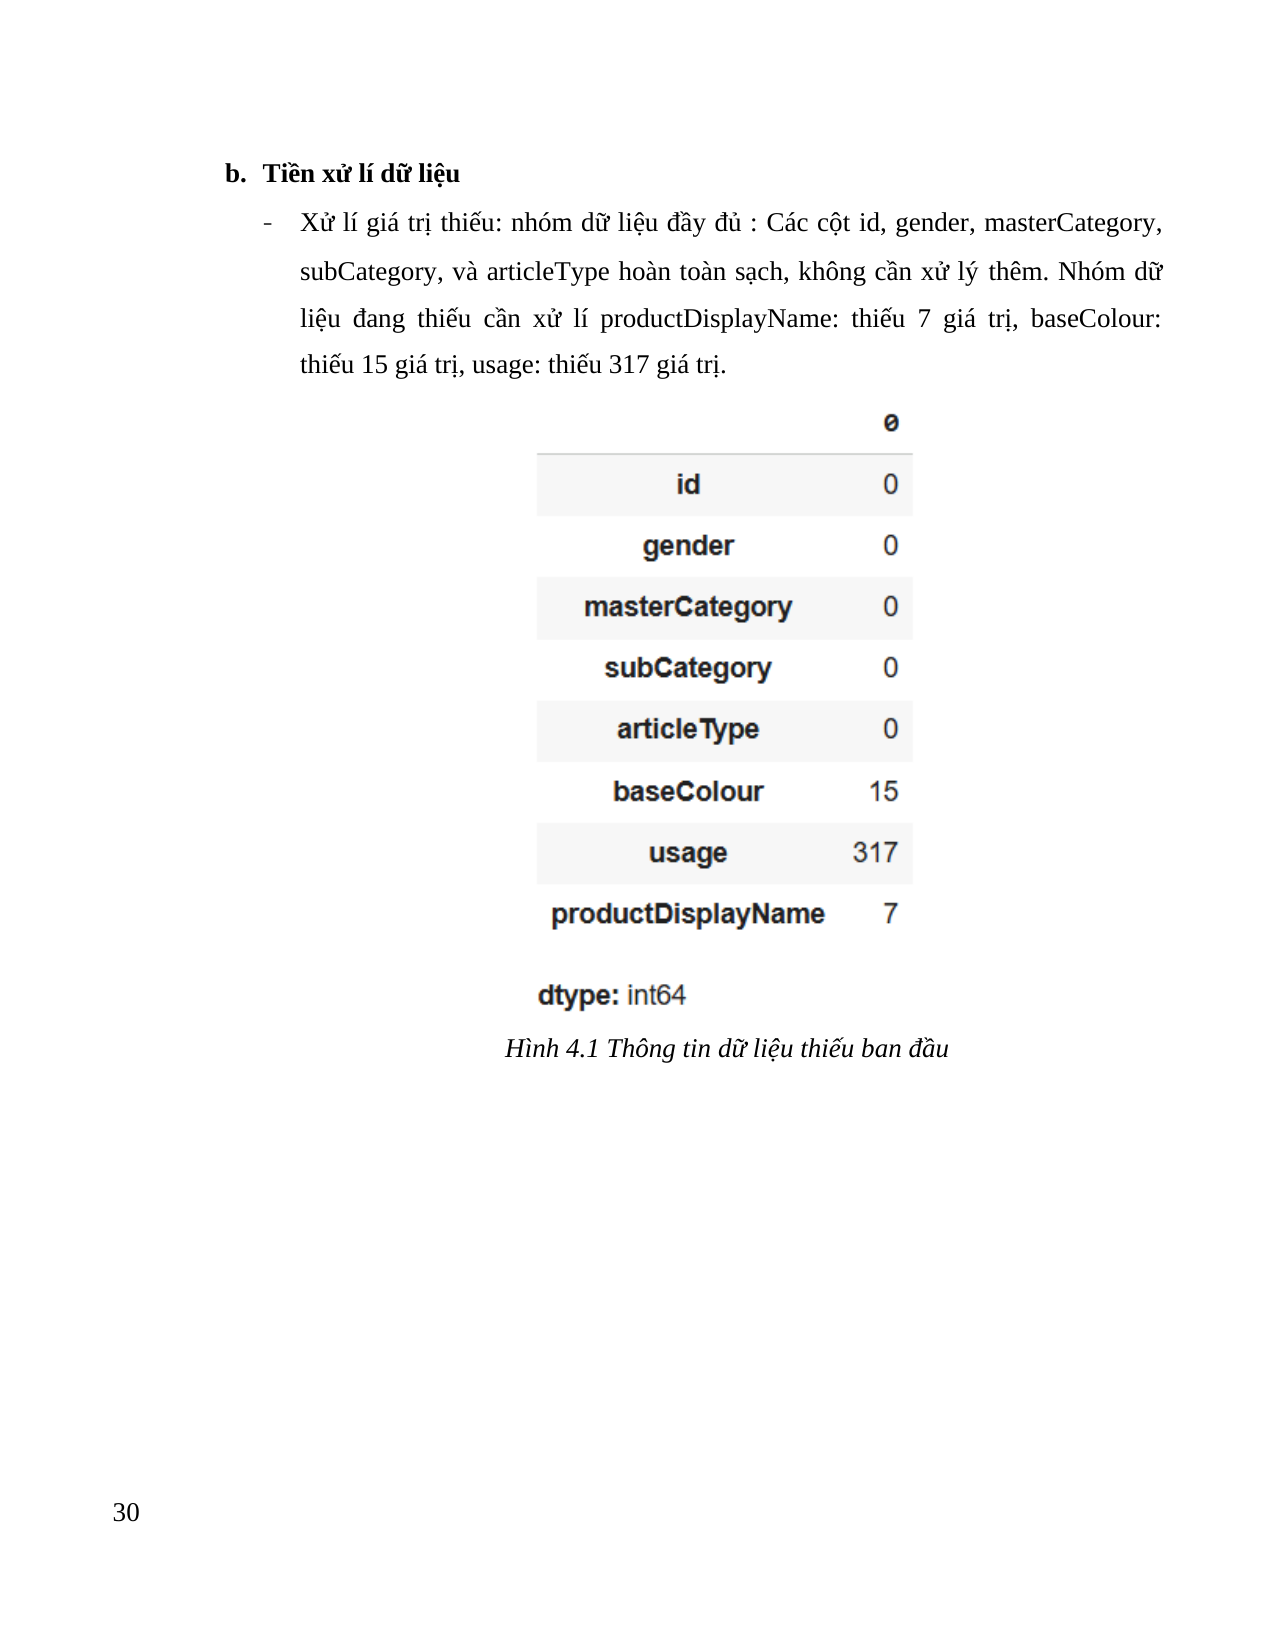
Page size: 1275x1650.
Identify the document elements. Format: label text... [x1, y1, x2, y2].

picture [517, 395, 946, 1016]
list Tiền xử lí dữ liệu [225, 157, 1162, 188]
list Xử lí giá trị thiếu: nhóm dữ liệu đầy đủ : Các cột id, gender, masterCategory, subCategory, và articleType hoàn toàn sạch, không cần xử lý thêm. Nhóm dữ liệu đang thiếu cần xử lí productDisplayName: thiếu 7 giá trị, baseColour: thiếu 15 giá trị, usage: thiếu 317 giá trị. [262, 204, 1162, 379]
text Hình 4.1 Thông tin dữ liệu thiếu ban đầu [300, 1032, 1157, 1063]
